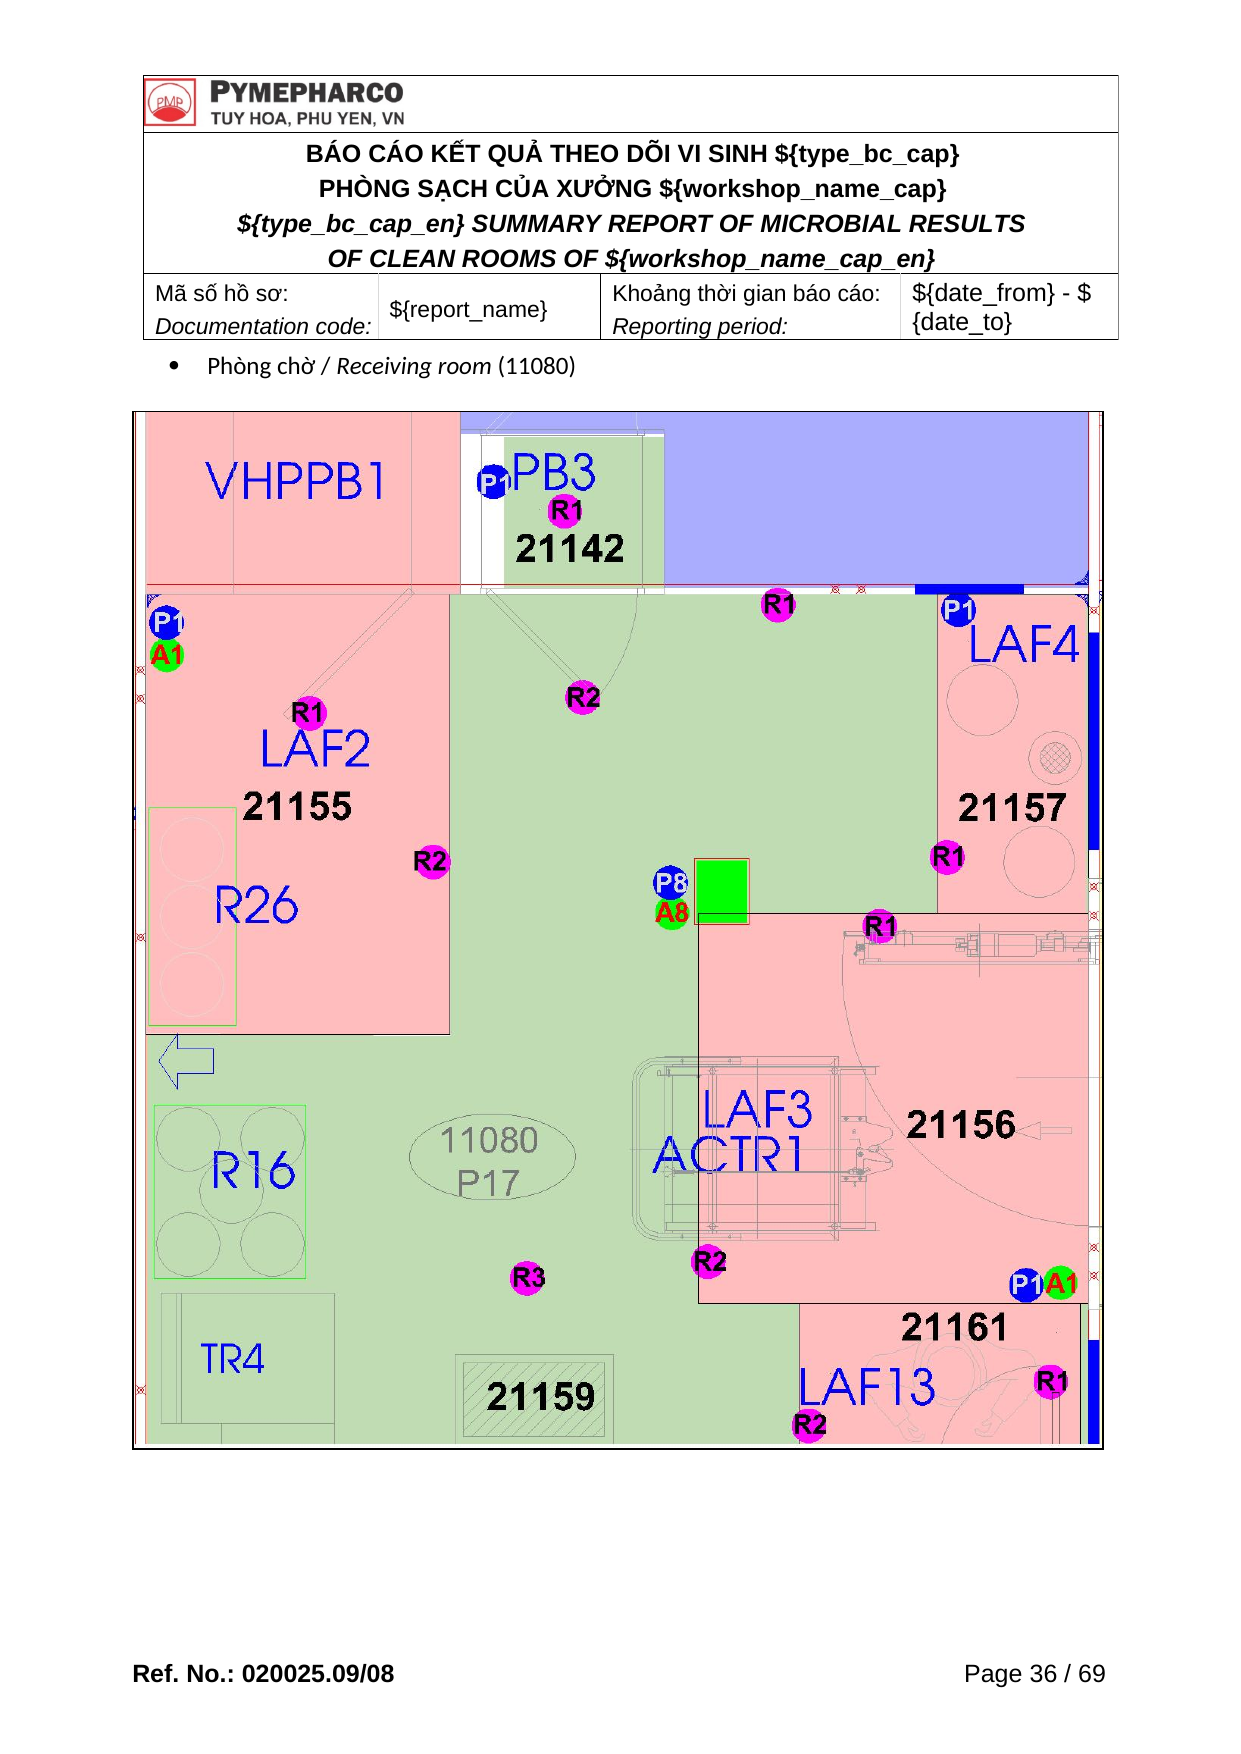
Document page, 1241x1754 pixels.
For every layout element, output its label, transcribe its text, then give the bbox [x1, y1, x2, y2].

picture [134, 412, 1102, 1448]
picture [144, 78, 404, 127]
list Phòng chờ / Receiving room (11080) [169, 350, 1119, 380]
